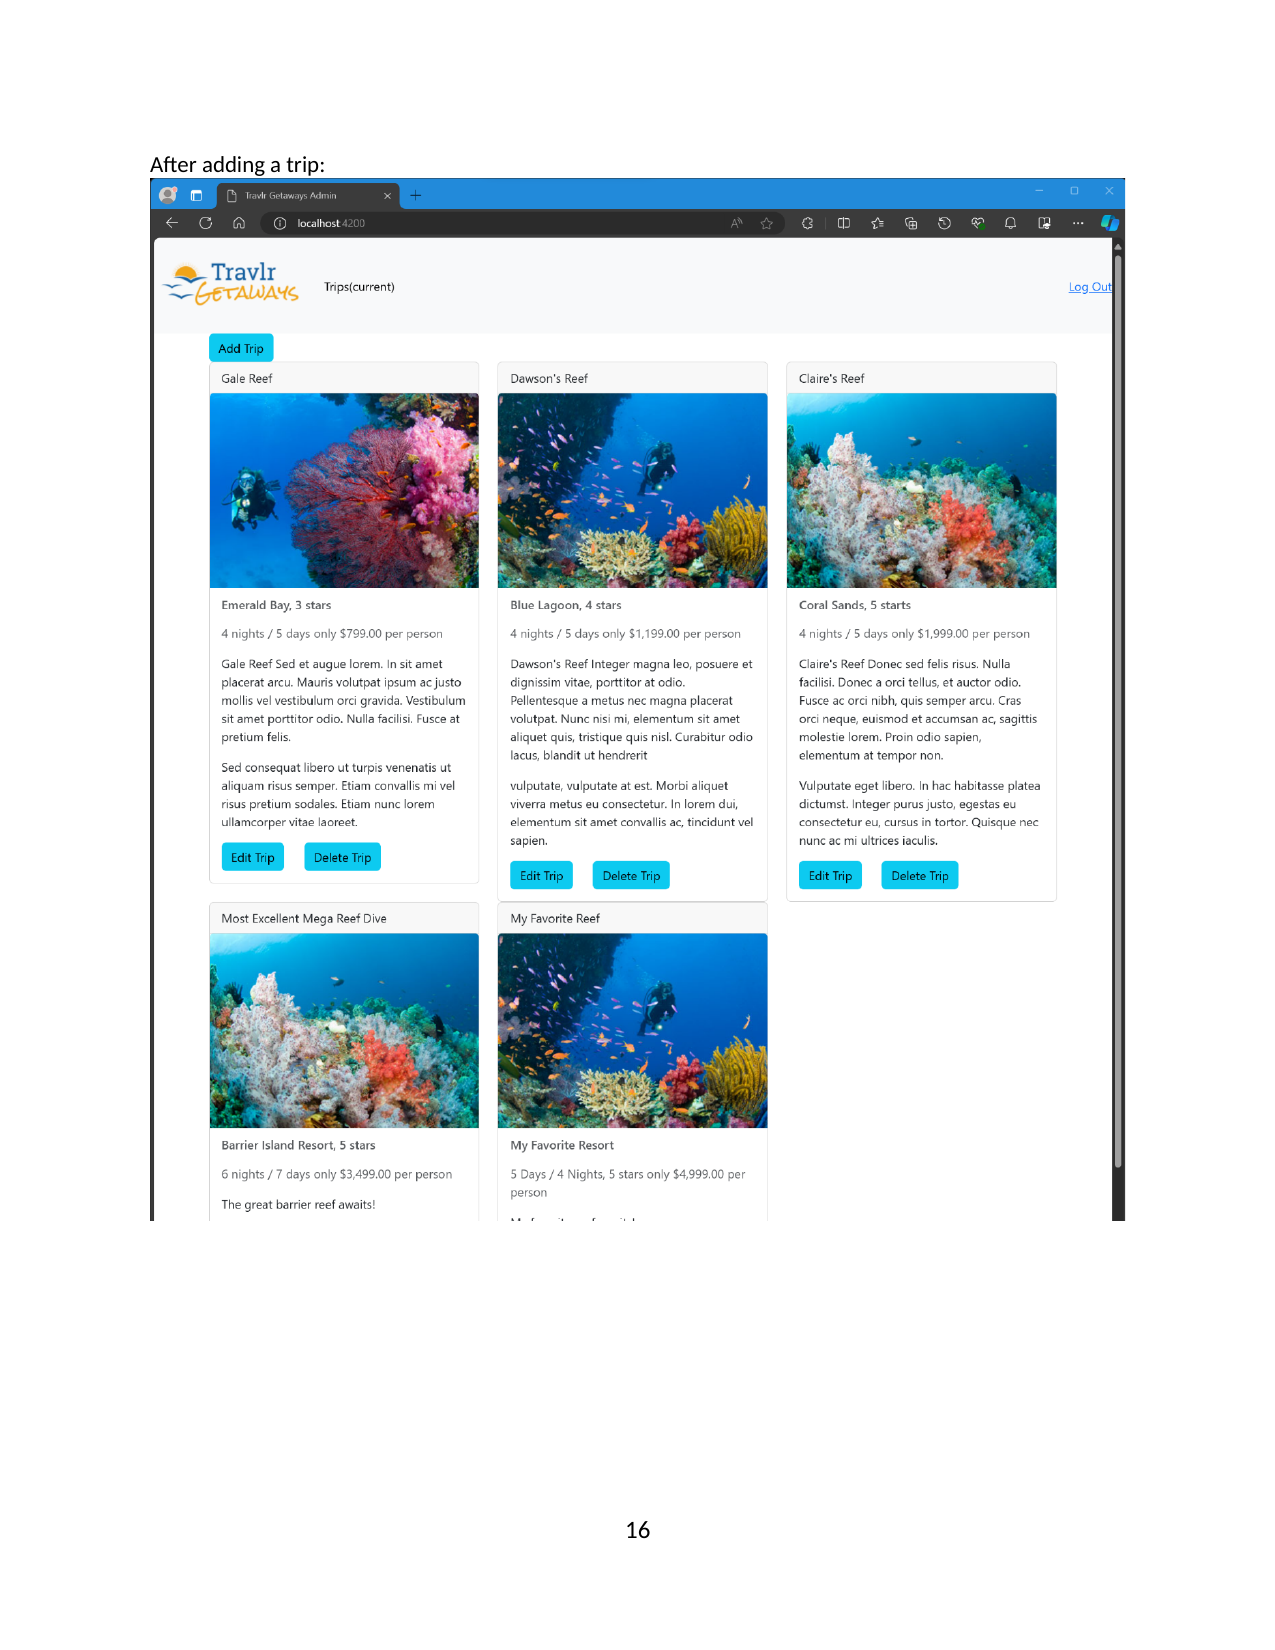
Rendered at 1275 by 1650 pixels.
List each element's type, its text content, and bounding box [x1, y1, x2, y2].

picture [150, 178, 1125, 1221]
text After adding a trip: [150, 150, 1125, 178]
